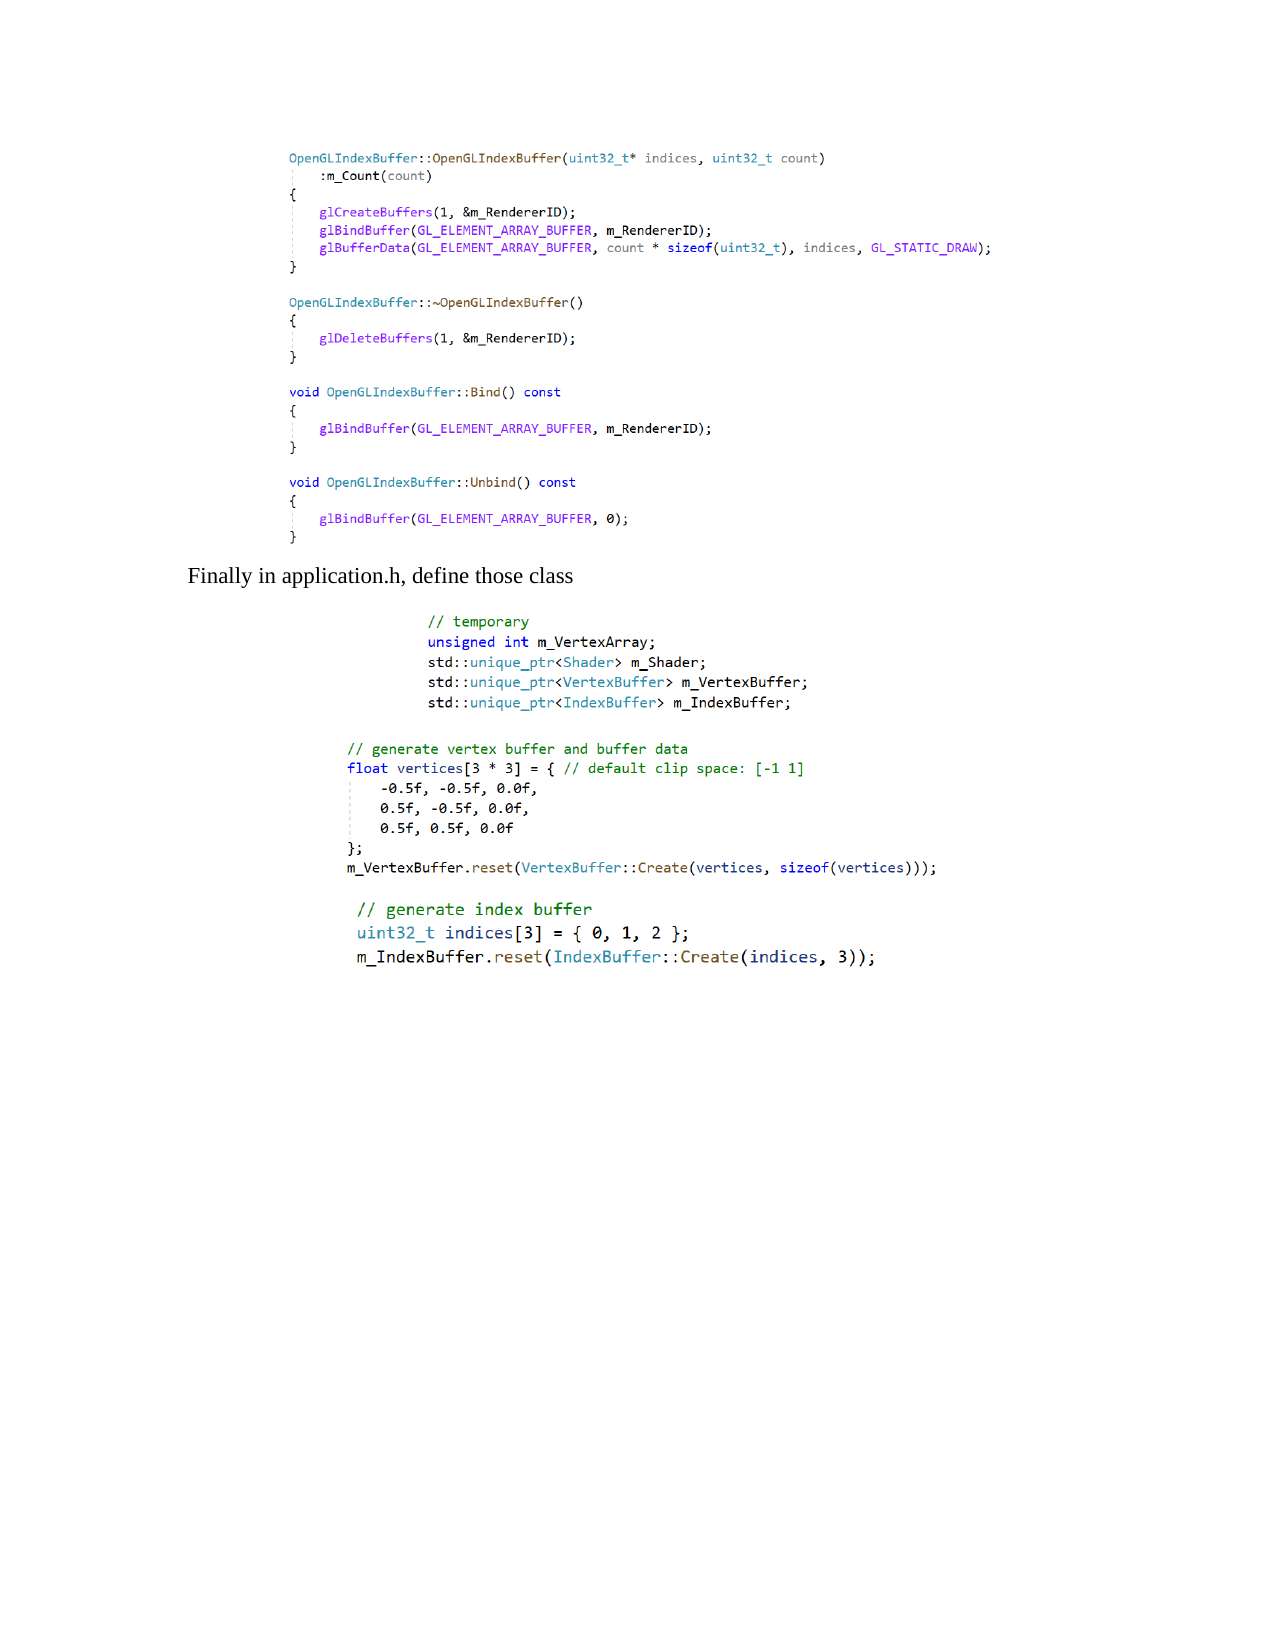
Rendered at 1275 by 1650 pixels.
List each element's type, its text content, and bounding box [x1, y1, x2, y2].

text Finally in application.h, define those class [187, 562, 1087, 589]
picture [420, 607, 855, 716]
picture [283, 150, 992, 544]
picture [351, 895, 924, 971]
picture [335, 734, 940, 877]
